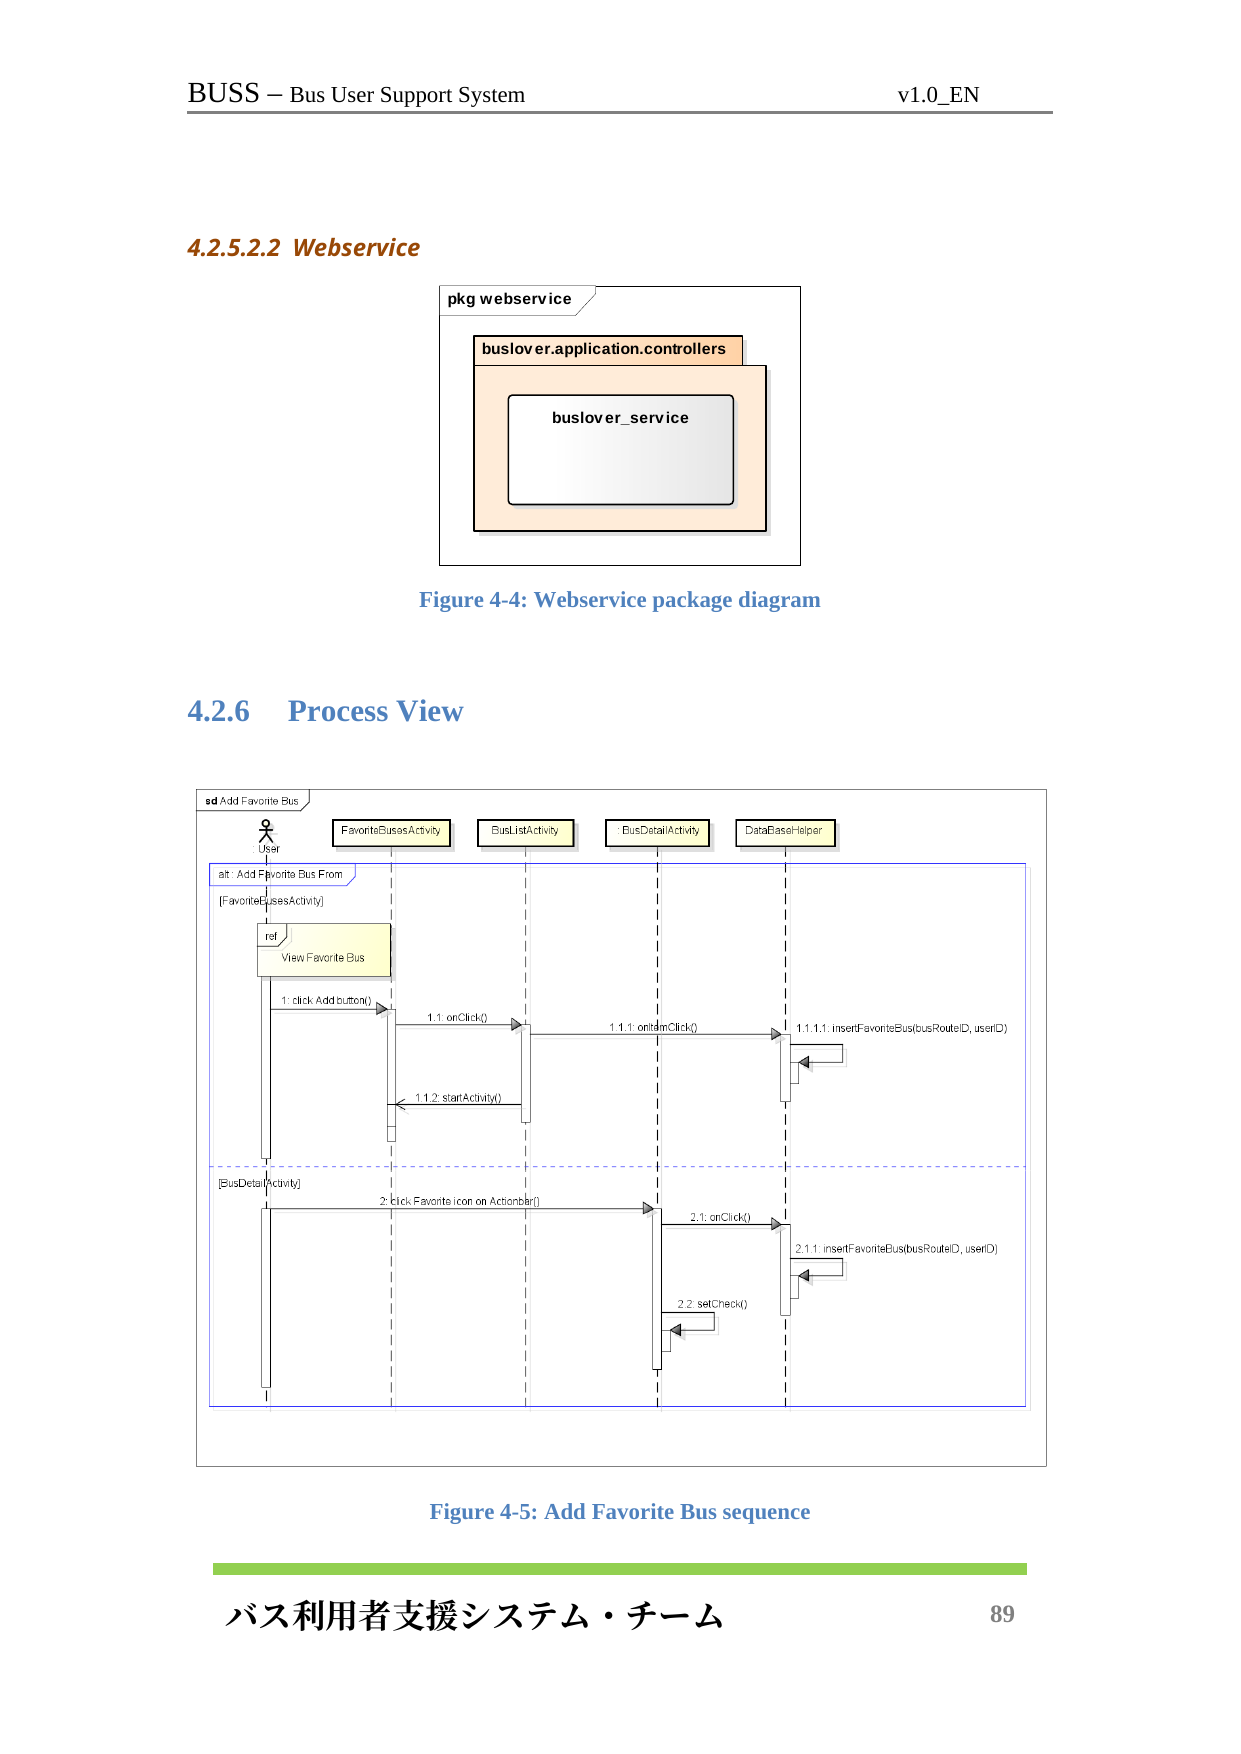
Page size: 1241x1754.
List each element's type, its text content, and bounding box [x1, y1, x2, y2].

text Figure 4-5: Add Favorite Bus sequence [187, 1498, 1053, 1524]
subtitle Webservice [187, 231, 1053, 264]
picture [187, 780, 1053, 1474]
text Figure 4-4: Webservice package diagram [187, 586, 1053, 613]
subtitle Process View [187, 693, 1053, 729]
